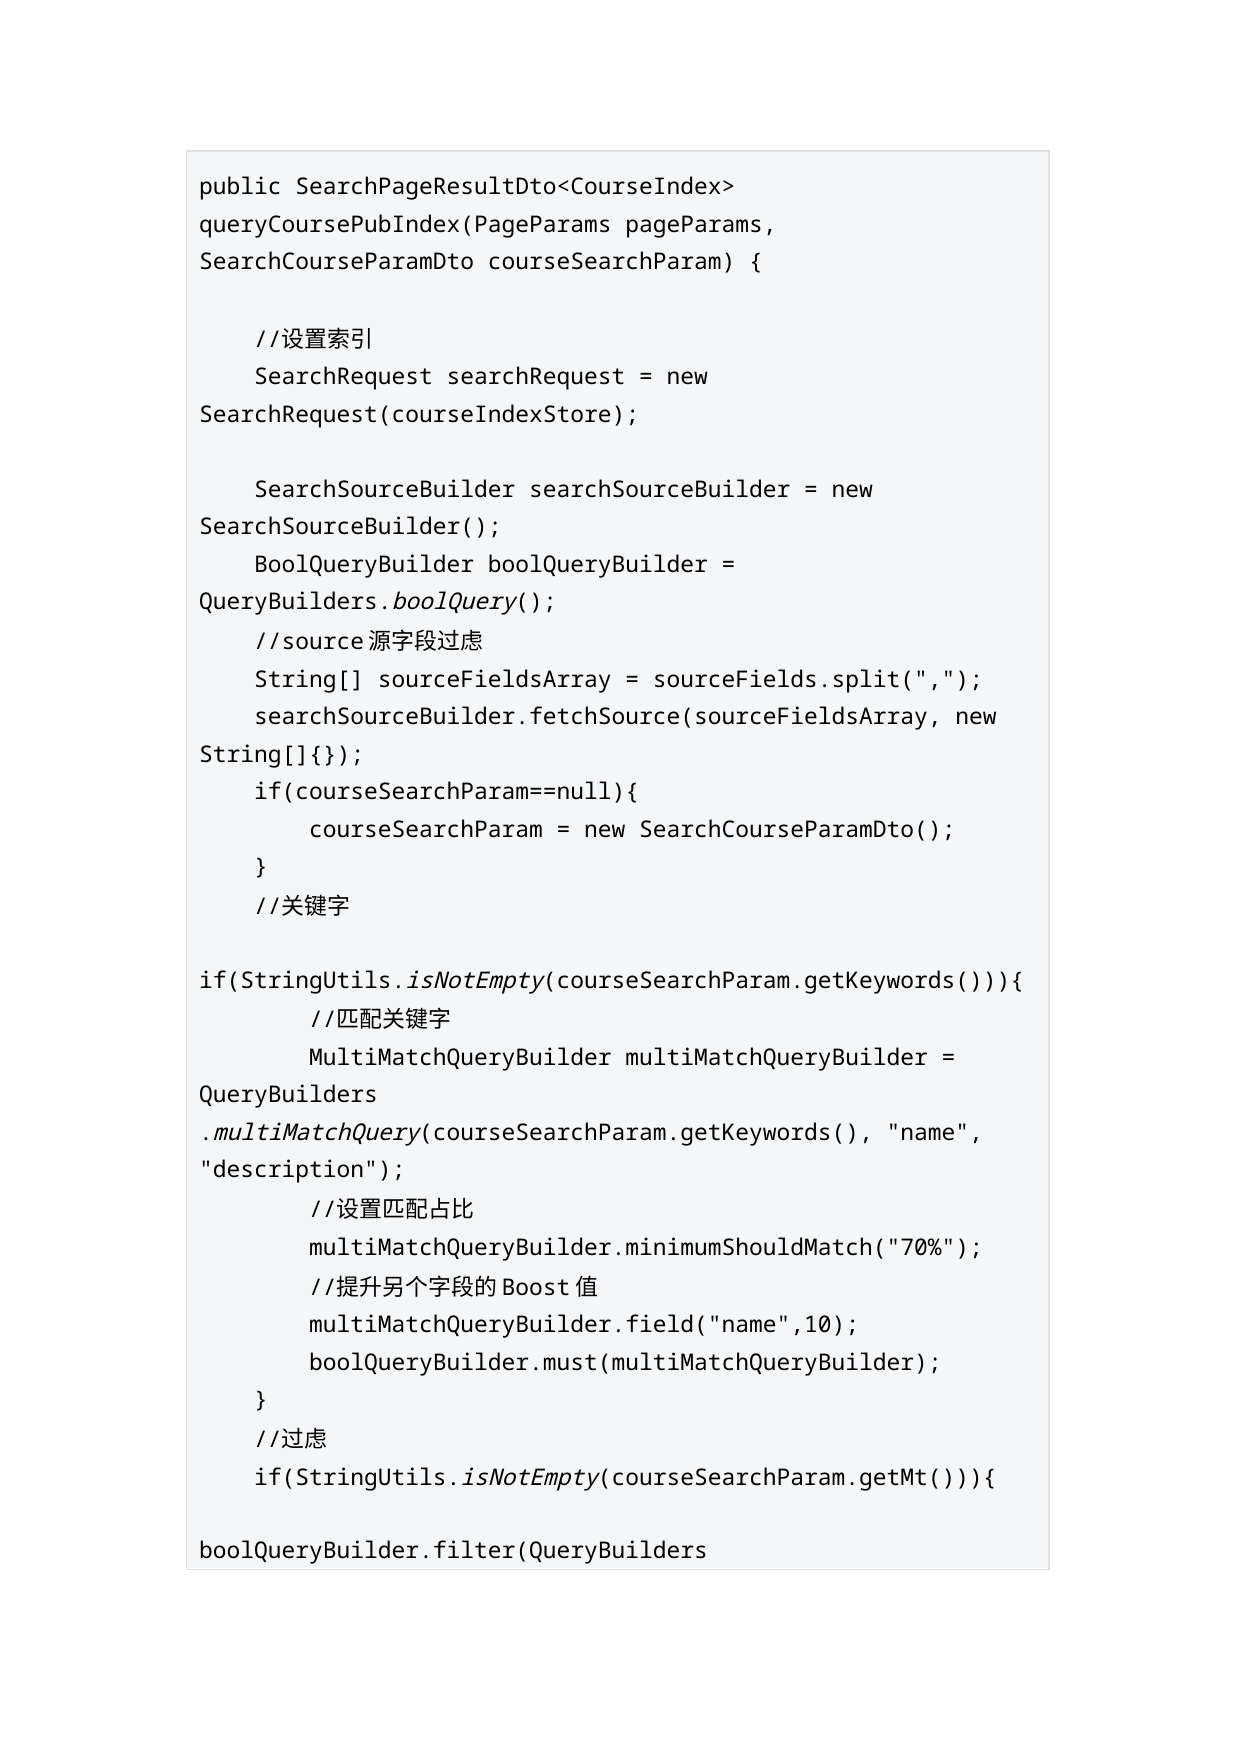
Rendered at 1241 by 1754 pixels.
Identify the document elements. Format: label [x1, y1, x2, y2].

table_header [187, 152, 1048, 1568]
